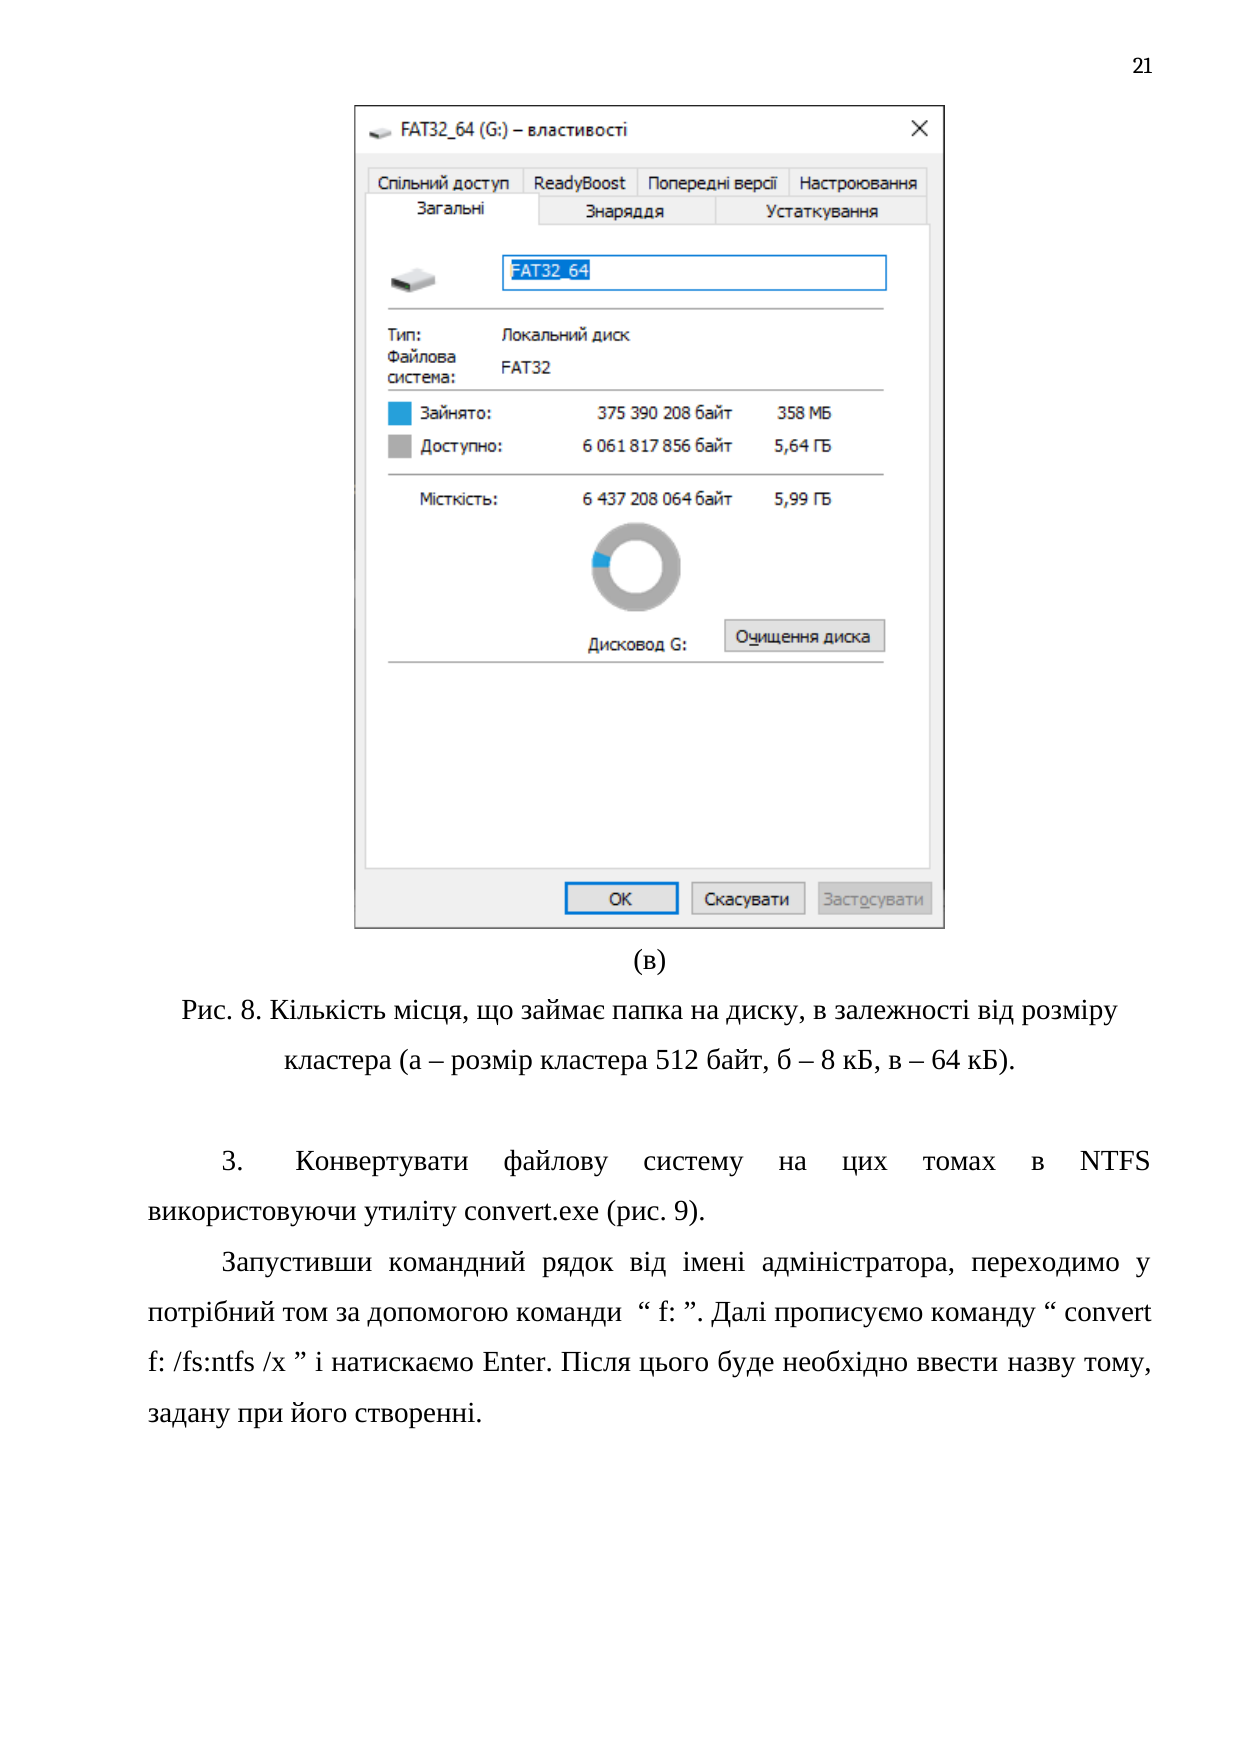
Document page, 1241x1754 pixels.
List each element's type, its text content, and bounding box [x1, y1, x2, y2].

list Конвертувати файлову систему на цих томах в NTFS використовуючи утиліту convert.exe (рис. 9). [148, 1143, 1152, 1227]
list Рис. 8. Кількість місця, що займає папка на диску, в залежності від розміру кластера (а – розмір кластера 512 байт, б – 8 кБ, в – 64 кБ). [148, 992, 1152, 1076]
list Запустивши командний рядок від імені адміністратора, переходимо у потрібний том за допомогою команди “ f: ”. Далі прописуємо команду “ convert f: /fs:ntfs /x ” і натискаємо Enter. Після цього буде необхідно ввести назву тому, задану при його створенні. [148, 1244, 1152, 1428]
picture [354, 105, 945, 929]
list (в) [148, 942, 1152, 975]
